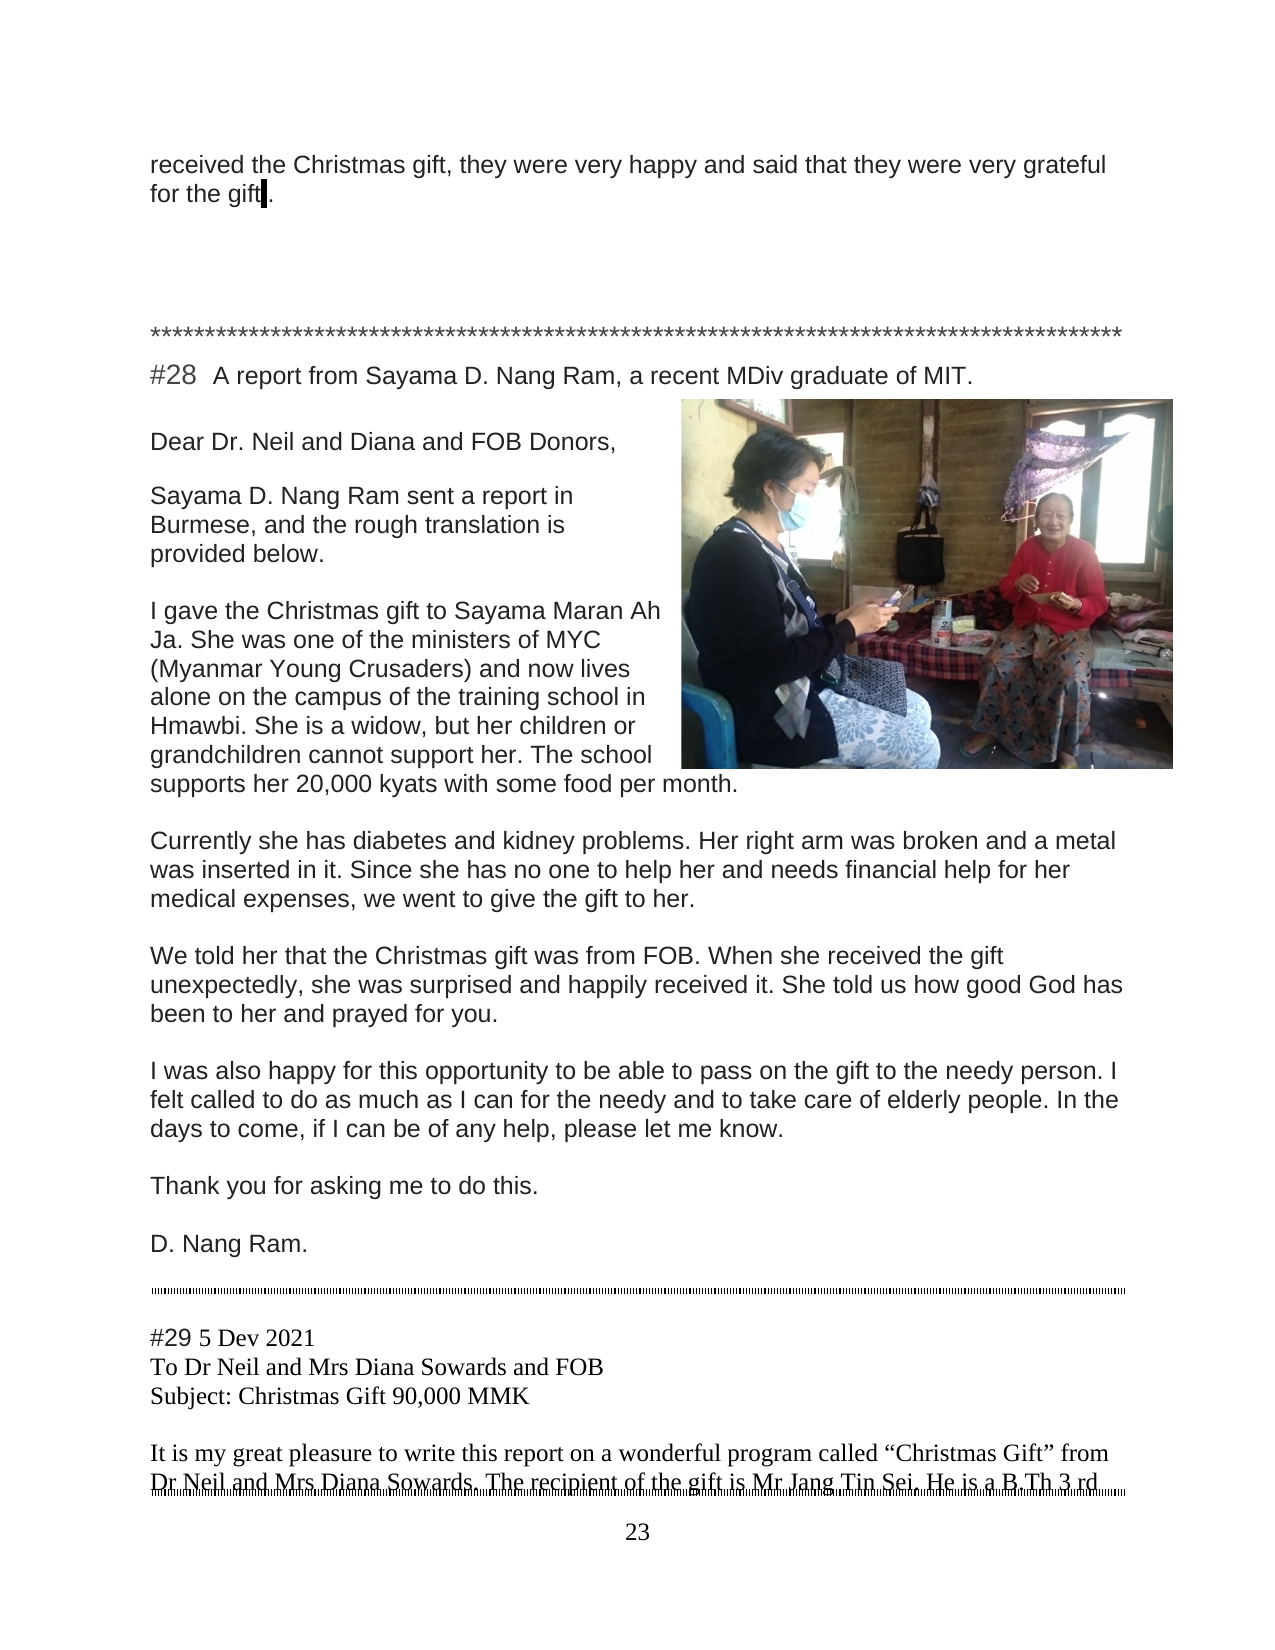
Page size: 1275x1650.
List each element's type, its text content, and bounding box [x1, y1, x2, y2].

text I was also happy for this opportunity to be able to pass on the gift to the needy person. I felt called to do as much as I can for the needy and to take care of elderly people. In the days to come, if I can be of any help, please let me know. [150, 1056, 1125, 1142]
text We told her that the Christmas gift was from FOB. When she received the gift unexpectedly, she was surprised and happily received it. She told us how good God has been to her and prayed for you. [150, 941, 1125, 1027]
text Currently she has diabetes and kidney problems. Her right arm was broken and a metal was inserted in it. Since she has no one to help her and needs financial help for her medical expenses, we went to give the gift to her. [150, 826, 1125, 912]
text I gave the Christmas gift to Sayama Maran Ah Ja. She was one of the ministers of MYC (Myanmar Young Crusaders) and now lives alone on the campus of the training school in Hmawbi. She is a widow, but her children or grandchildren cannot support her. The school supports her 20,000 kyats with some food per month. [150, 596, 1125, 797]
text To Dr Neil and Mrs Diana Sowards and FOB [150, 1352, 1125, 1381]
text Thank you for asking me to do this. [150, 1171, 1125, 1200]
text D. Nang Ram. [150, 1229, 1125, 1257]
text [150, 1438, 1125, 1496]
text Sayama D. Nang Ram sent a report in Burmese, and the rough translation is provided below. [150, 481, 681, 567]
picture [681, 399, 1173, 769]
text Subject: Christmas Gift 90,000 MMK [150, 1381, 1125, 1409]
text *****************************************************************************************#28 A report from Sayama D. Nang Ram, a recent MDiv graduate of MIT. Dear Dr. Neil and Diana and FOB Donors, [150, 320, 1125, 456]
text #29 5 Dev 2021 [150, 1323, 1125, 1352]
